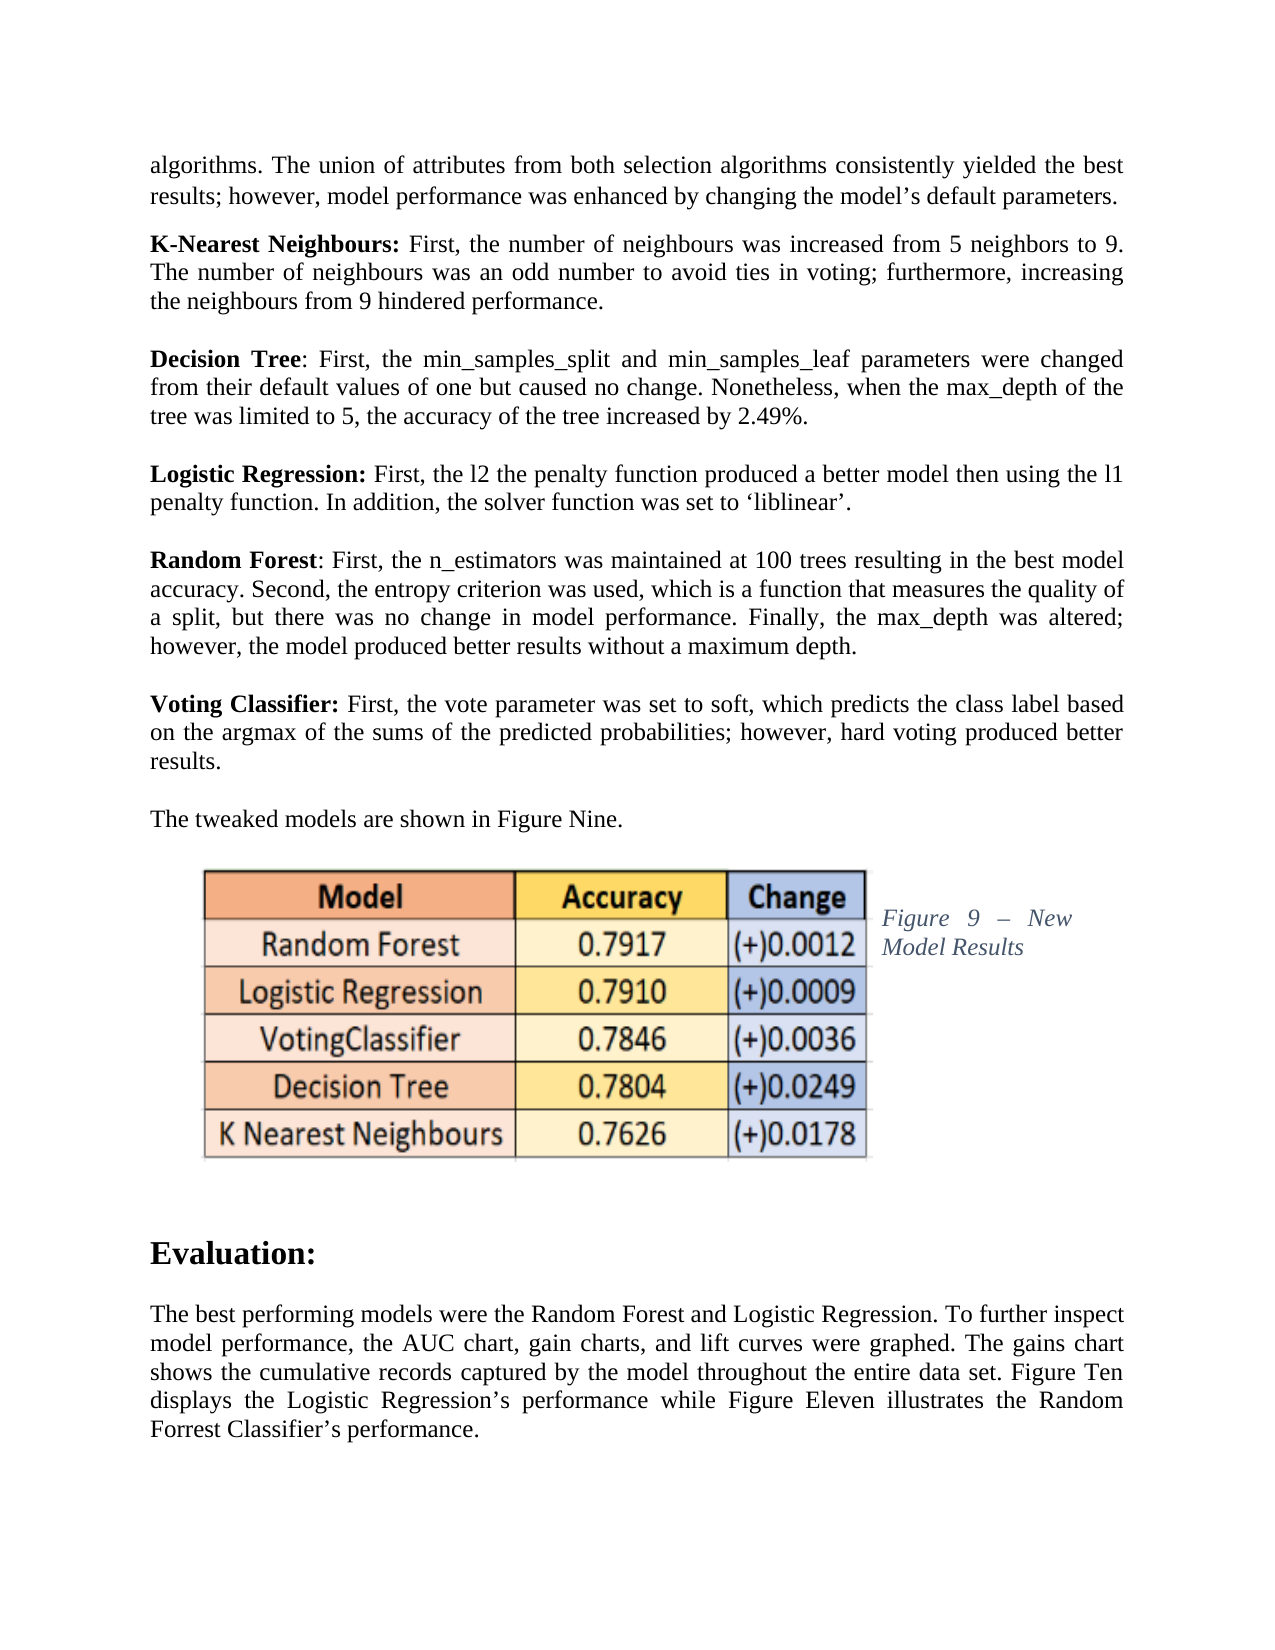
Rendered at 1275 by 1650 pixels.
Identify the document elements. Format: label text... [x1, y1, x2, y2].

picture [200, 868, 874, 1162]
text Logistic Regression: First, the l2 the penalty function produced a better model then using the l1 penalty function. In addition, the solver function was set to ‘liblinear’. [150, 459, 1125, 516]
text The best performing models were the Random Forest and Logistic Regression. To further inspect model performance, the AUC chart, gain charts, and lift curves were graphed. The gains chart shows the cumulative records captured by the model throughout the entire data set. Figure Ten displays the Logistic Regression’s performance while Figure Eleven illustrates the Random Forrest Classifier’s performance. [150, 1299, 1125, 1443]
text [150, 150, 1125, 210]
text The tweaked models are shown in Figure Nine. [150, 804, 1125, 832]
text Voting Classifier: First, the vote parameter was set to soft, which predicts the class label based on the argmax of the sums of the predicted probabilities; however, hard voting produced better results. [150, 689, 1125, 775]
text K-Nearest Neighbours: First, the number of neighbours was increased from 5 neighbors to 9. The number of neighbours was an odd number to avoid ties in voting; furthermore, increasing the neighbours from 9 hindered performance. [150, 229, 1125, 315]
text Decision Tree: First, the min_samples_split and min_samples_leaf parameters were changed from their default values of one but caused no change. Nonetheless, when the max_depth of the tree was limited to 5, the accuracy of the tree increased by 2.49%. [150, 344, 1125, 430]
text Evaluation: [150, 1233, 1125, 1271]
text Random Forest: First, the n_estimators was maintained at 100 trees resulting in the best model accuracy. Second, the entropy criterion was used, which is a function that measures the quality of a split, but there was no change in model performance. Finally, the max_depth was altered; however, the model produced better results without a maximum depth. [150, 545, 1125, 660]
